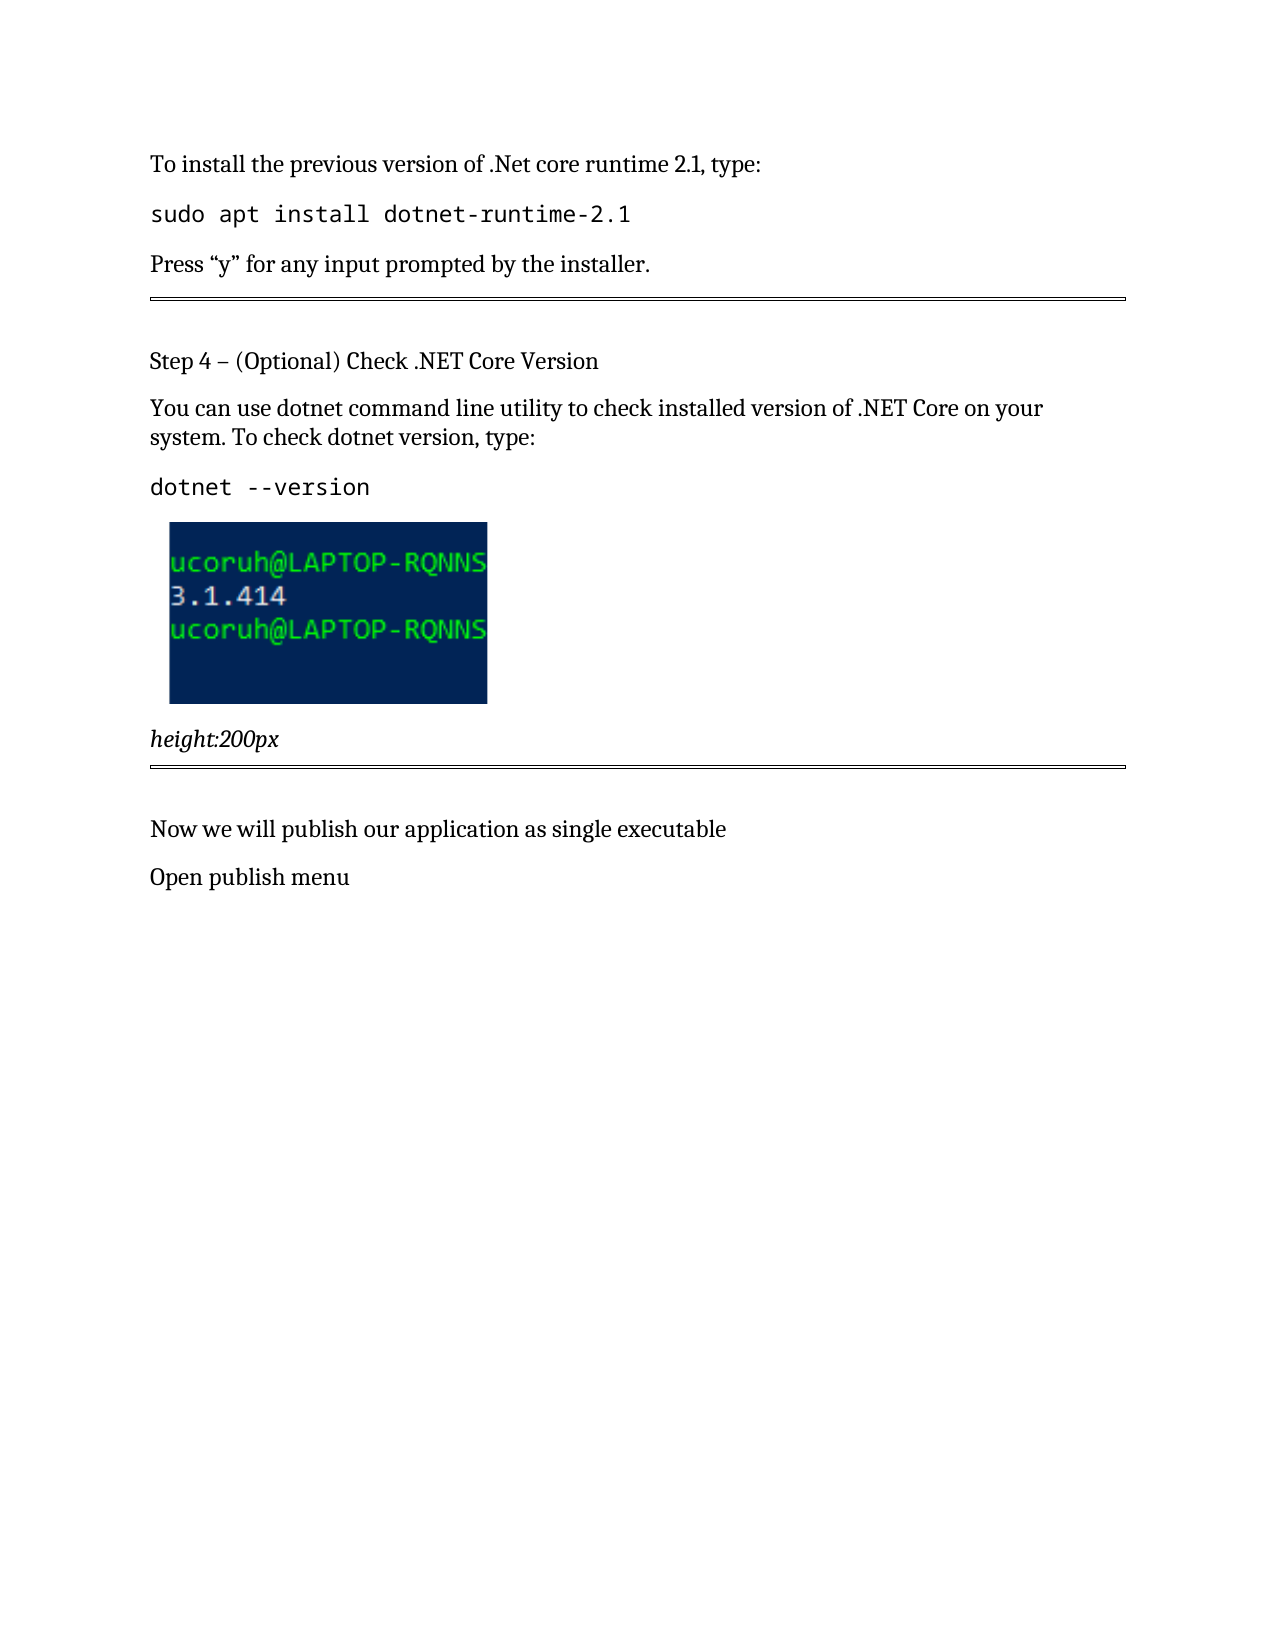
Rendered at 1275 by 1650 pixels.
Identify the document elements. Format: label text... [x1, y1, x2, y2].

text dotnet --version [150, 470, 1125, 502]
text Step 4 – (Optional) Check .NET Core Version [150, 347, 1125, 375]
picture [168, 522, 488, 704]
text height:200px [150, 724, 1125, 753]
text Open publish menu [150, 863, 1125, 892]
text Now we will publish our application as single executable [150, 815, 1125, 844]
text To install the previous version of .Net core runtime 2.1, type: [150, 150, 1125, 179]
text sudo apt install dotnet-runtime-2.1 [150, 197, 1125, 229]
text Press “y” for any input prompted by the installer. [150, 249, 1125, 278]
text You can use dotnet command line utility to check installed version of .NET Core on your system. To check dotnet version, type: [150, 394, 1125, 452]
